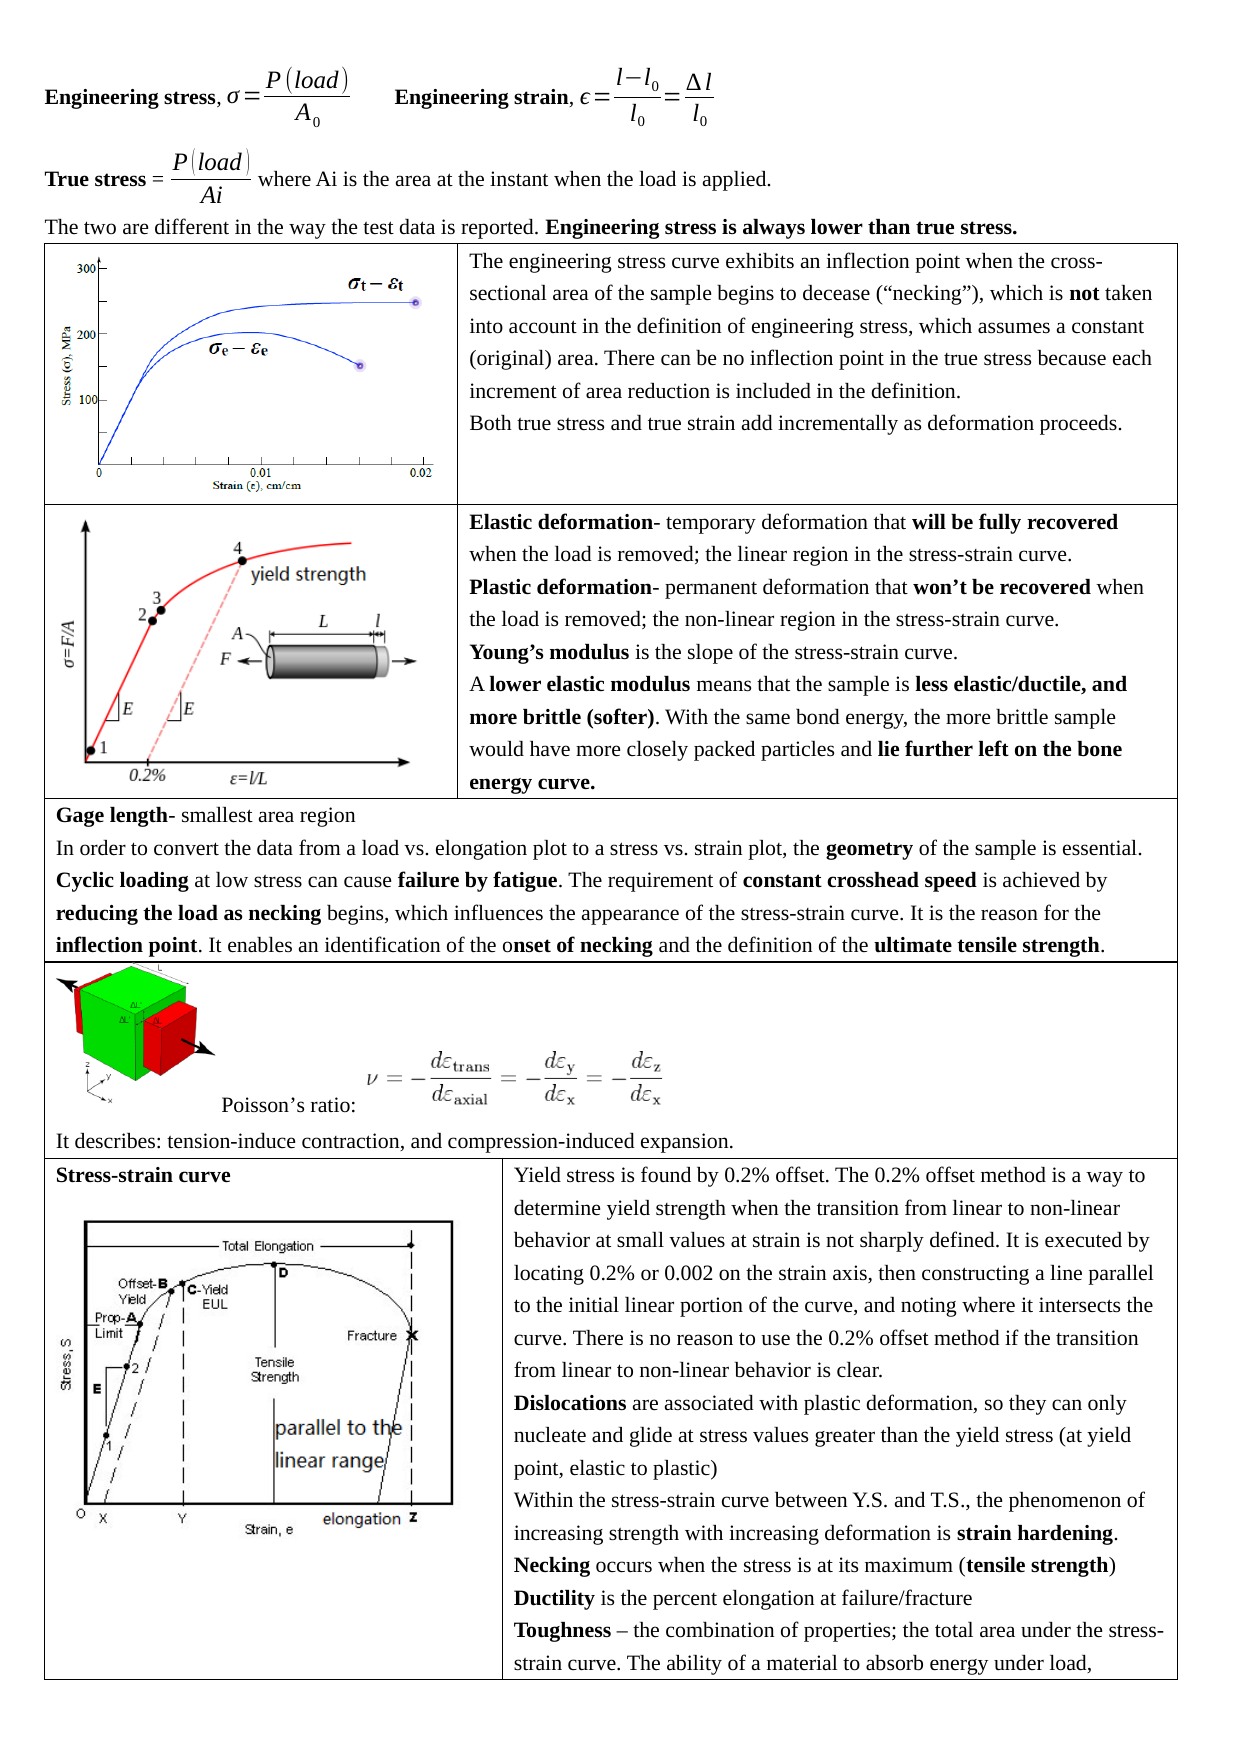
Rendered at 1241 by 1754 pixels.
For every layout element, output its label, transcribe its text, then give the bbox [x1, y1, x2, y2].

text True stress = where Ai is the area at the instant when the load is applied. [44, 146, 1196, 211]
picture [367, 1051, 663, 1106]
table_cell Elastic deformation- temporary deformation that will be fully recovered when the load is removed; the linear region in the stress-strain curve. Plastic deformation- permanent deformation that won’t be recovered when the load is removed; the non-linear region in the stress-strain curve. Young’s modulus is the slope of the stress-strain curve. A lower elastic modulus means that the sample is less elastic/ductile, and more brittle (softer). With the same bond energy, the more brittle sample would have more closely packed particles and lie further left on the bone energy curve. [458, 505, 1177, 798]
text The two are different in the way the test data is reported. Engineering stress is always lower than true stress. [44, 211, 1196, 243]
picture [55, 1200, 481, 1539]
table_cell [45, 505, 457, 798]
text Engineering stress, Engineering strain, [44, 48, 1196, 146]
picture [55, 253, 437, 496]
table_cell Stress-strain curve [45, 1159, 502, 1678]
table_cell Poisson’s ratio: It describes: tension-induce contraction, and compression-induced expansion. [45, 963, 1177, 1157]
picture [55, 512, 423, 791]
table_header [45, 244, 457, 504]
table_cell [503, 1159, 1177, 1678]
picture [55, 962, 216, 1106]
table_cell Gage length- smallest area region In order to convert the data from a load vs. elongation plot to a stress vs. strain plot, the geometry of the sample is essential. Cyclic loading at low stress can cause failure by fatigue. The requirement of constant crosshead speed is achieved by reducing the load as necking begins, which influences the appearance of the stress-strain curve. It is the reason for the inflection point. It enables an identification of the onset of necking and the definition of the ultimate tensile strength. [45, 799, 1177, 961]
table_header The engineering stress curve exhibits an inflection point when the cross-sectional area of the sample begins to decease (“necking”), which is not taken into account in the definition of engineering stress, which assumes a constant (original) area. There can be no inflection point in the true stress because each increment of area reduction is included in the definition. Both true stress and true strain add incrementally as deformation proceeds. [458, 244, 1177, 504]
